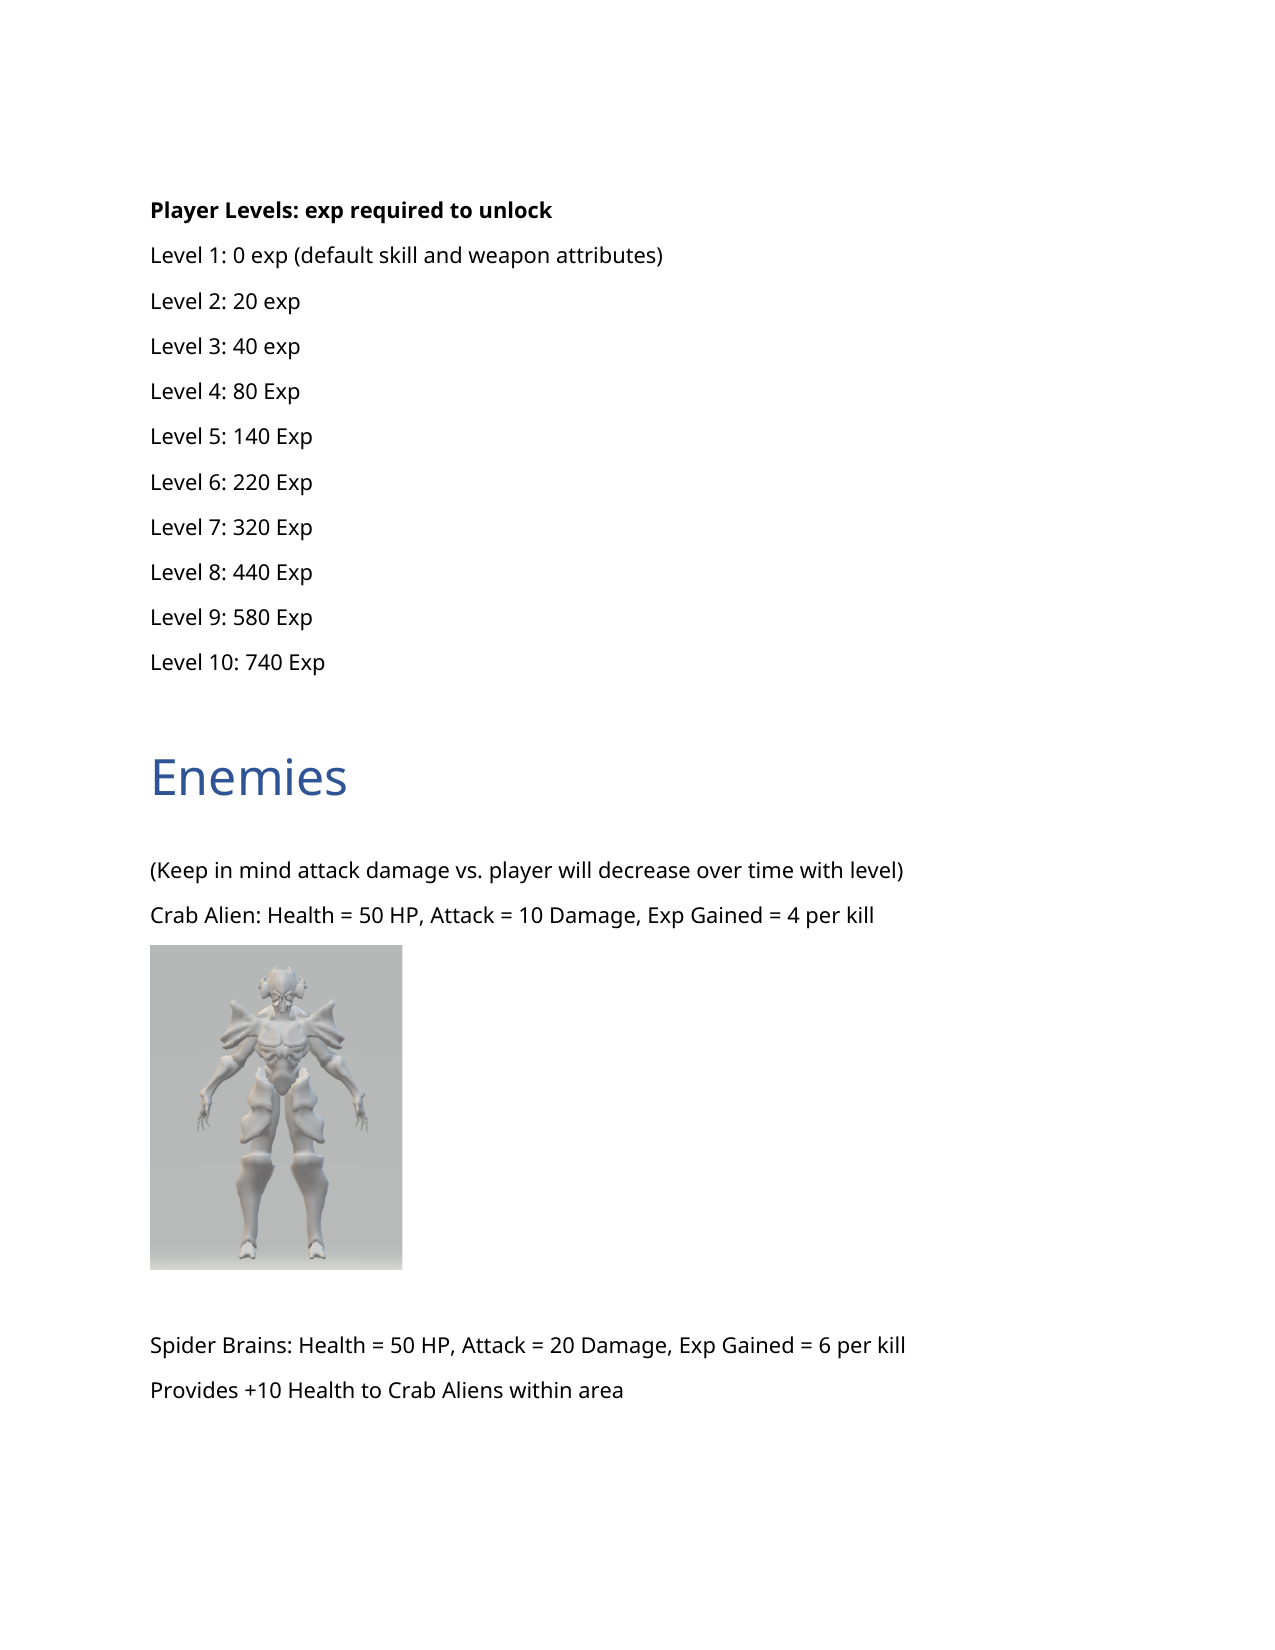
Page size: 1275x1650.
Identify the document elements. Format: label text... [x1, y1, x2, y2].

text Spider Brains: Health = 50 HP, Attack = 20 Damage, Exp Gained = 6 per kill [150, 1330, 1125, 1360]
text Level 6: 220 Exp [150, 466, 1125, 496]
text Player Levels: exp required to unlock [150, 195, 1125, 225]
text Level 7: 320 Exp [150, 512, 1125, 541]
text Level 8: 440 Exp [150, 557, 1125, 587]
text Level 4: 80 Exp [150, 376, 1125, 406]
text Crab Alien: Health = 50 HP, Attack = 10 Damage, Exp Gained = 4 per kill [150, 900, 1125, 930]
text (Keep in mind attack damage vs. player will decrease over time with level) [150, 855, 1125, 885]
text Level 5: 140 Exp [150, 421, 1125, 451]
text Level 10: 740 Exp [150, 647, 1125, 677]
text Provides +10 Health to Crab Aliens within area [150, 1375, 1125, 1405]
text Level 2: 20 exp [150, 286, 1125, 315]
subtitle Enemies [150, 742, 1125, 810]
text Level 9: 580 Exp [150, 602, 1125, 632]
text Level 3: 40 exp [150, 331, 1125, 361]
text Level 1: 0 exp (default skill and weapon attributes) [150, 240, 1125, 270]
picture [150, 945, 403, 1270]
